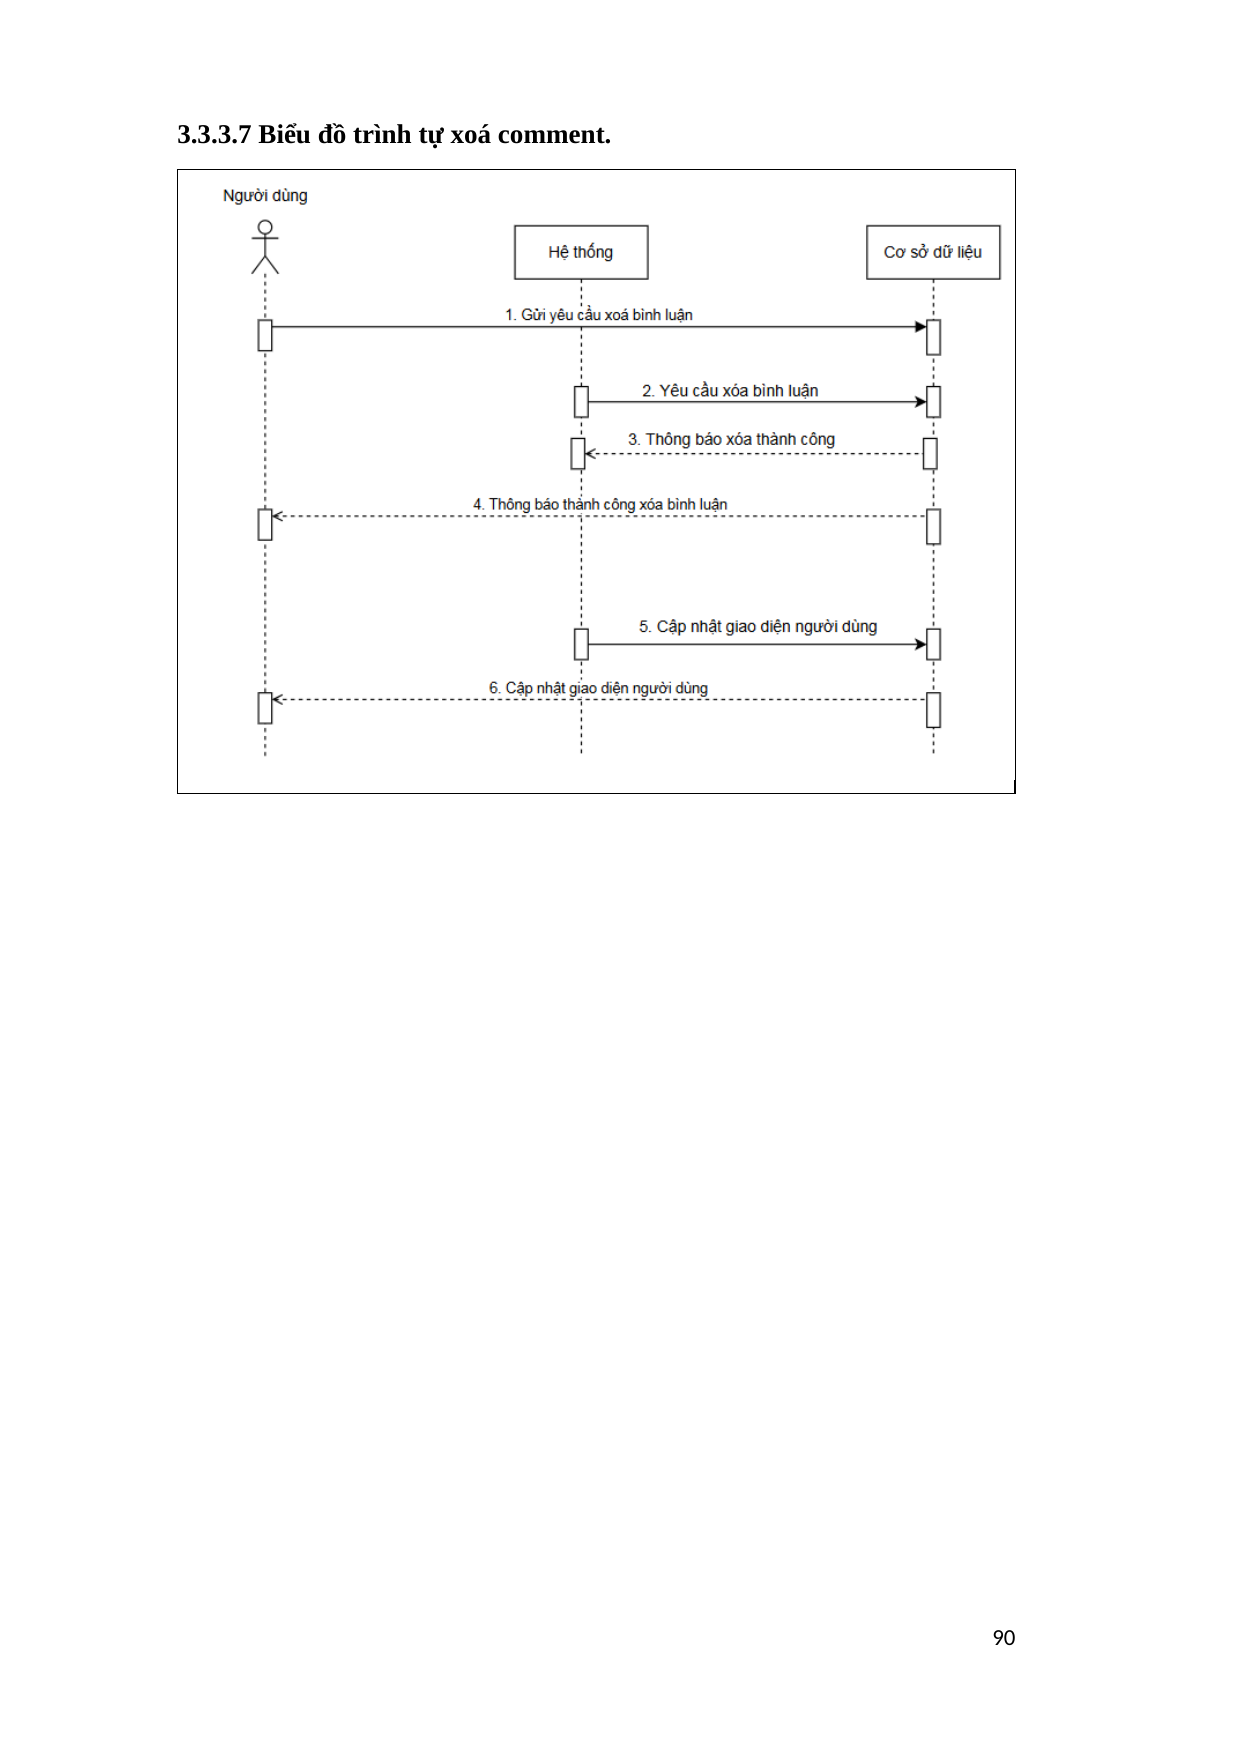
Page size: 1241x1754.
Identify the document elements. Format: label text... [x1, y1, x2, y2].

table_header [178, 170, 1014, 793]
subtitle 3.3.3.7 Biểu đồ trình tự xoá comment. [177, 118, 1015, 150]
picture [188, 170, 1015, 780]
